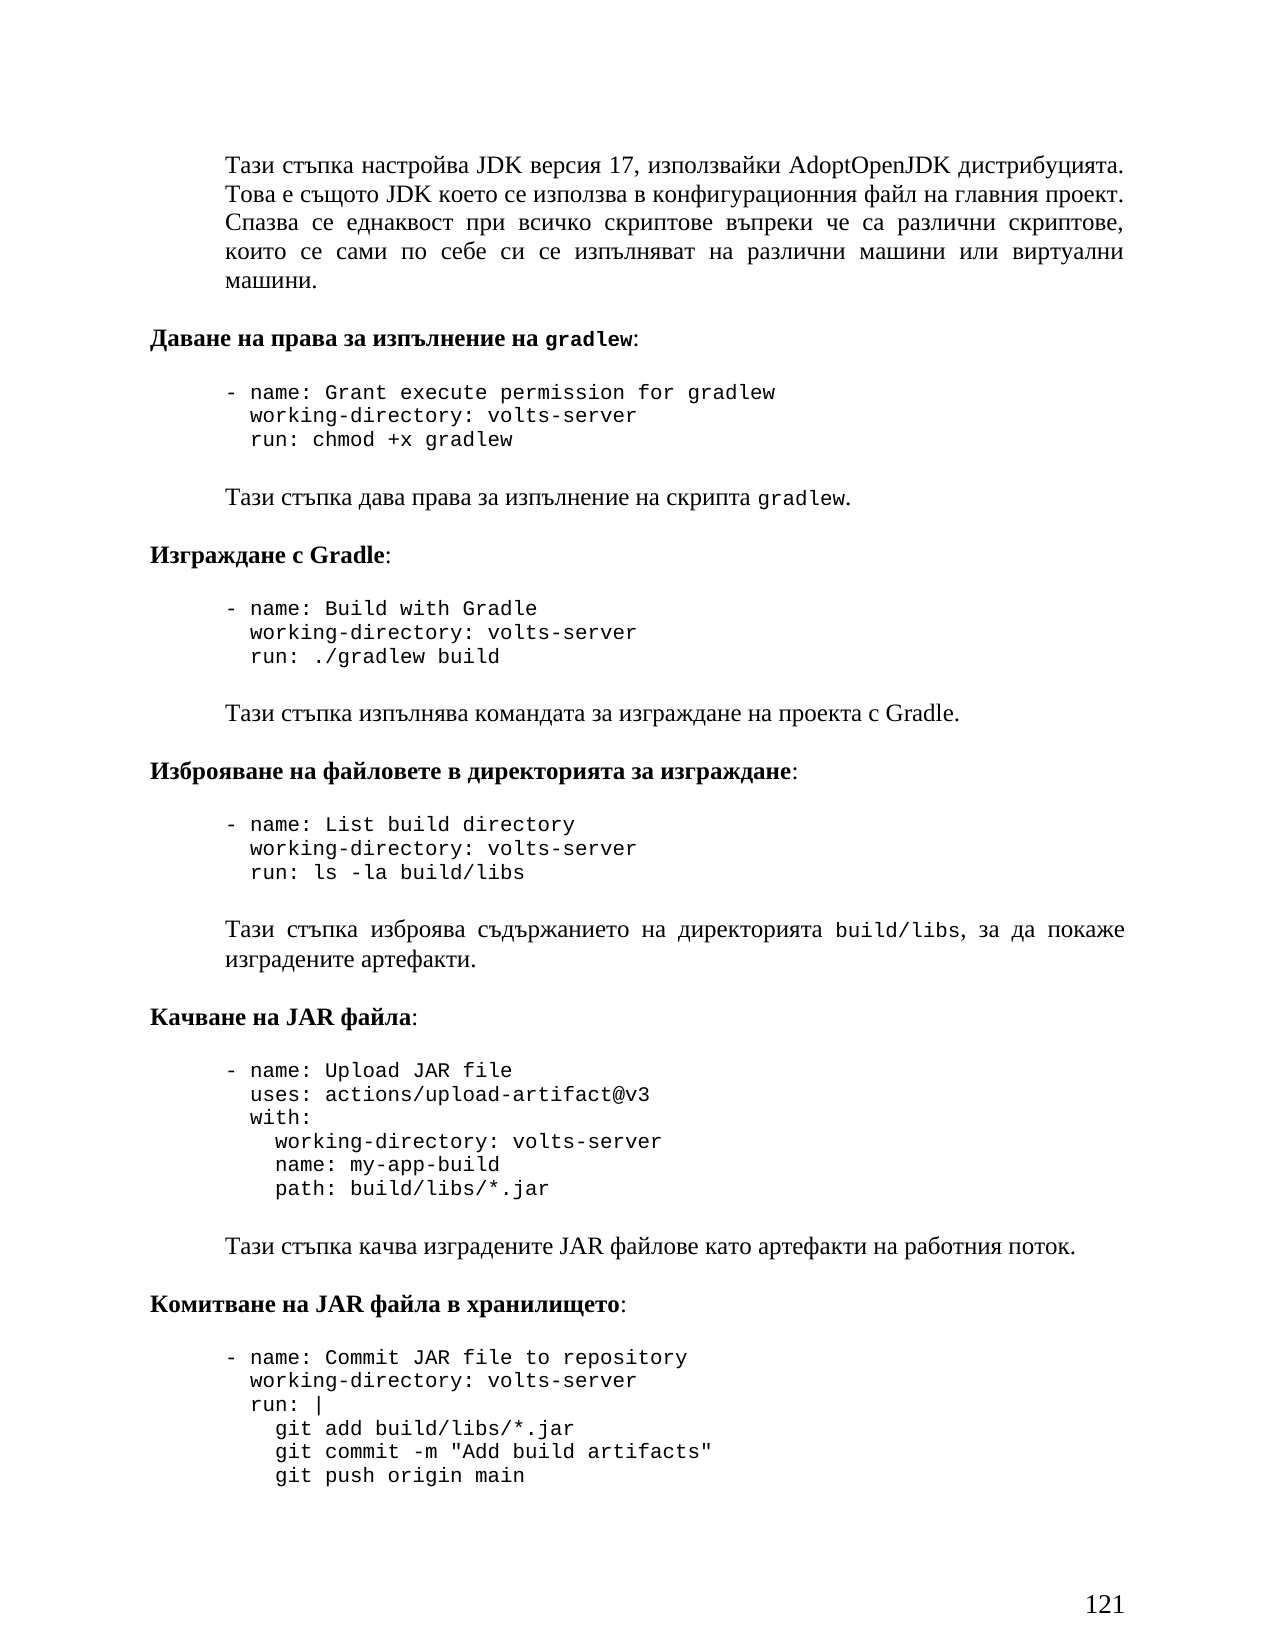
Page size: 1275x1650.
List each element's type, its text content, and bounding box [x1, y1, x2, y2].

text working-directory: volts-server [225, 1131, 1125, 1154]
text run: | [225, 1394, 1125, 1418]
text git push origin main [225, 1465, 1125, 1489]
text Тази стъпка изпълнява командата за изграждане на проекта с Gradle. [225, 698, 1125, 727]
text run: ./gradlew build [225, 646, 1125, 669]
text name: my-app-build [225, 1154, 1125, 1178]
text Даване на права за изпълнение на gradlew: [150, 323, 1125, 352]
text git commit -m "Add build artifacts" [225, 1441, 1125, 1465]
text Тази стъпка качва изградените JAR файлове като артефакти на работния поток. [225, 1231, 1125, 1260]
text working-directory: volts-server [225, 405, 1125, 429]
text Качване на JAR файла: [150, 1002, 1125, 1031]
text - name: List build directory [225, 814, 1125, 838]
text run: ls -la build/libs [225, 862, 1125, 885]
text - name: Commit JAR file to repository [225, 1347, 1125, 1370]
text Изброяване на файловете в директорията за изграждане: [150, 756, 1125, 785]
text working-directory: volts-server [225, 622, 1125, 646]
text working-directory: volts-server [225, 838, 1125, 862]
text path: build/libs/*.jar [225, 1178, 1125, 1202]
text Тази стъпка изброява съдържанието на директорията build/libs, за да покаже изградените артефакти. [225, 914, 1125, 973]
text - name: Build with Gradle [225, 598, 1125, 622]
text git add build/libs/*.jar [225, 1418, 1125, 1441]
text Изграждане с Gradle: [150, 541, 1125, 569]
text - name: Upload JAR file [225, 1060, 1125, 1083]
text - name: Grant execute permission for gradlew [225, 382, 1125, 405]
text uses: actions/upload-artifact@v3 [225, 1083, 1125, 1107]
text run: chmod +x gradlew [225, 429, 1125, 453]
text Комитване на JAR файла в хранилището: [150, 1289, 1125, 1318]
text Тази стъпка дава права за изпълнение на скрипта gradlew. [225, 482, 1125, 511]
text with: [225, 1107, 1125, 1131]
text Тази стъпка настройва JDK версия 17, използвайки AdoptOpenJDK дистрибуцията. Това е същото JDK което се използва в конфигурационния файл на главния проект. Спазва се еднаквост при всичко скриптове въпреки че са различни скриптове, които се сами по себе си се изпълняват на различни машини или виртуални машини. [225, 150, 1125, 294]
text working-directory: volts-server [225, 1370, 1125, 1394]
